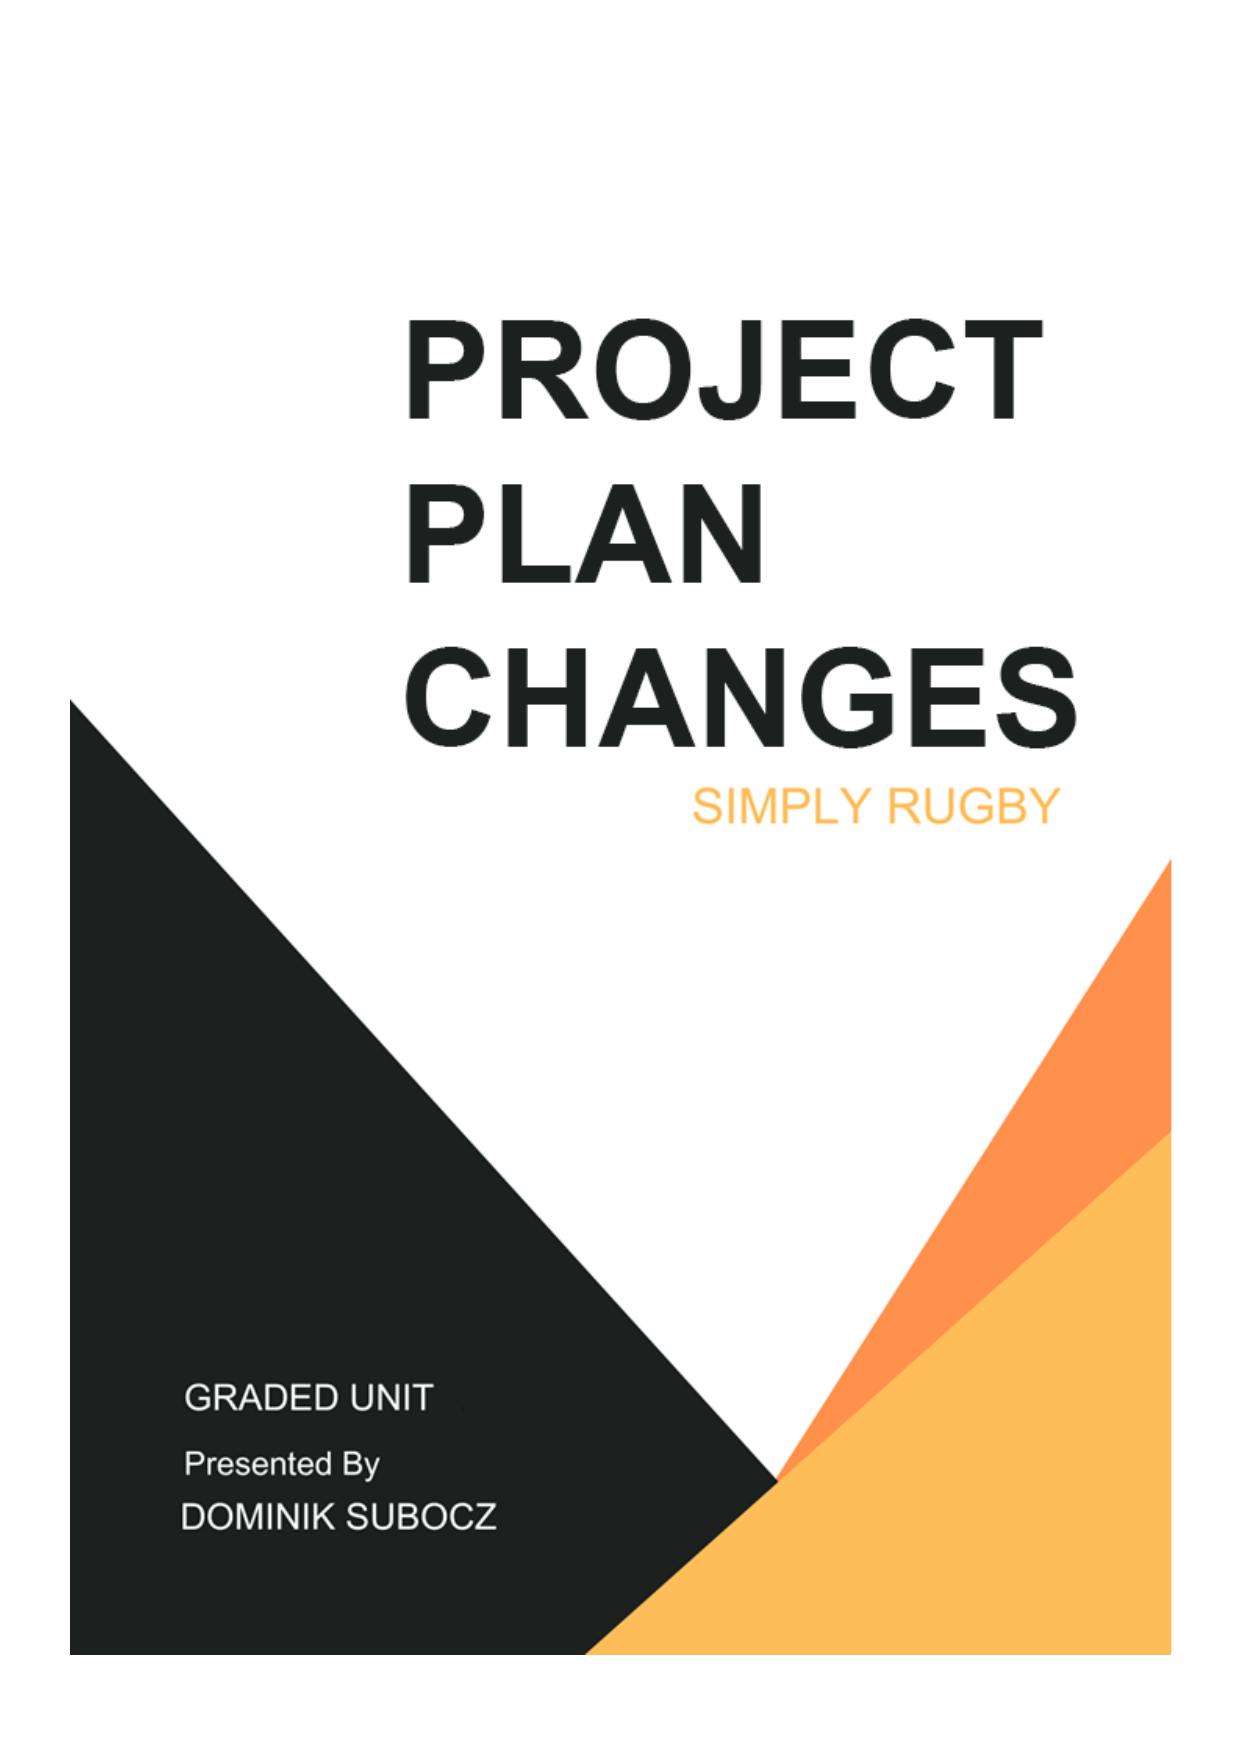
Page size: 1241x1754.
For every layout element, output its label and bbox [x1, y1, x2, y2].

picture [70, 97, 1172, 1655]
